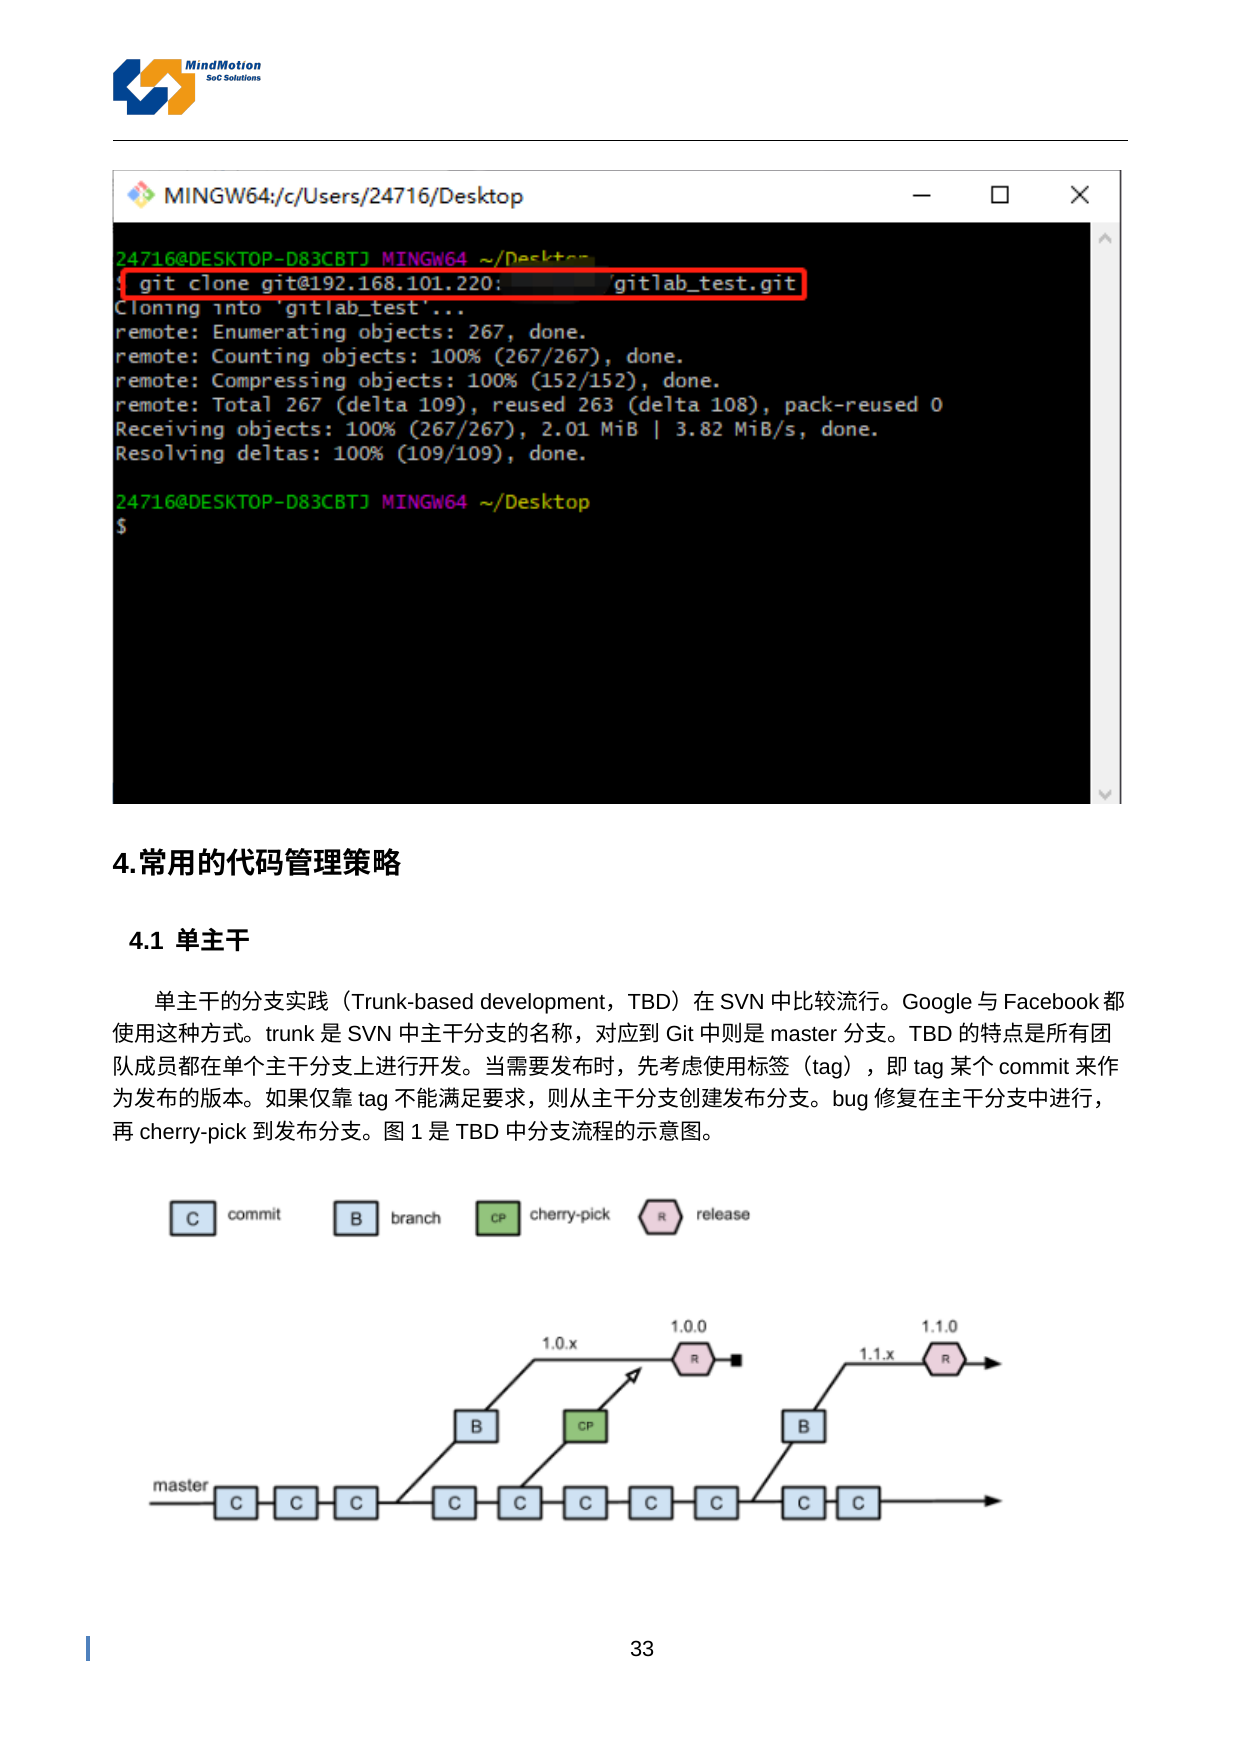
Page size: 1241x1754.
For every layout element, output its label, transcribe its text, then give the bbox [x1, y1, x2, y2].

picture [112, 1167, 1128, 1546]
subtitle 单主干 [129, 906, 1128, 971]
picture [112, 59, 262, 117]
subtitle 常用的代码管理策略 [112, 828, 1128, 893]
picture [112, 170, 1122, 804]
text 单主干的分支实践（Trunk-based development，TBD）在 SVN 中比较流行。Google与Facebook都使用这种方式。trunk 是 SVN 中主干分支的名称，对应到 Git 中则是 master 分支。TBD 的特点是所有团队成员都在单个主干分支上进行开发。当需要发布时，先考虑使用标签（tag），即 tag 某个 commit 来作为发布的版本。如果仅靠 tag 不能满足要求，则从主干分支创建发布分支。bug 修复在主干分支中进行，再 cherry-pick 到发布分支。图 1 是 TBD 中分支流程的示意图。 [112, 983, 1128, 1146]
